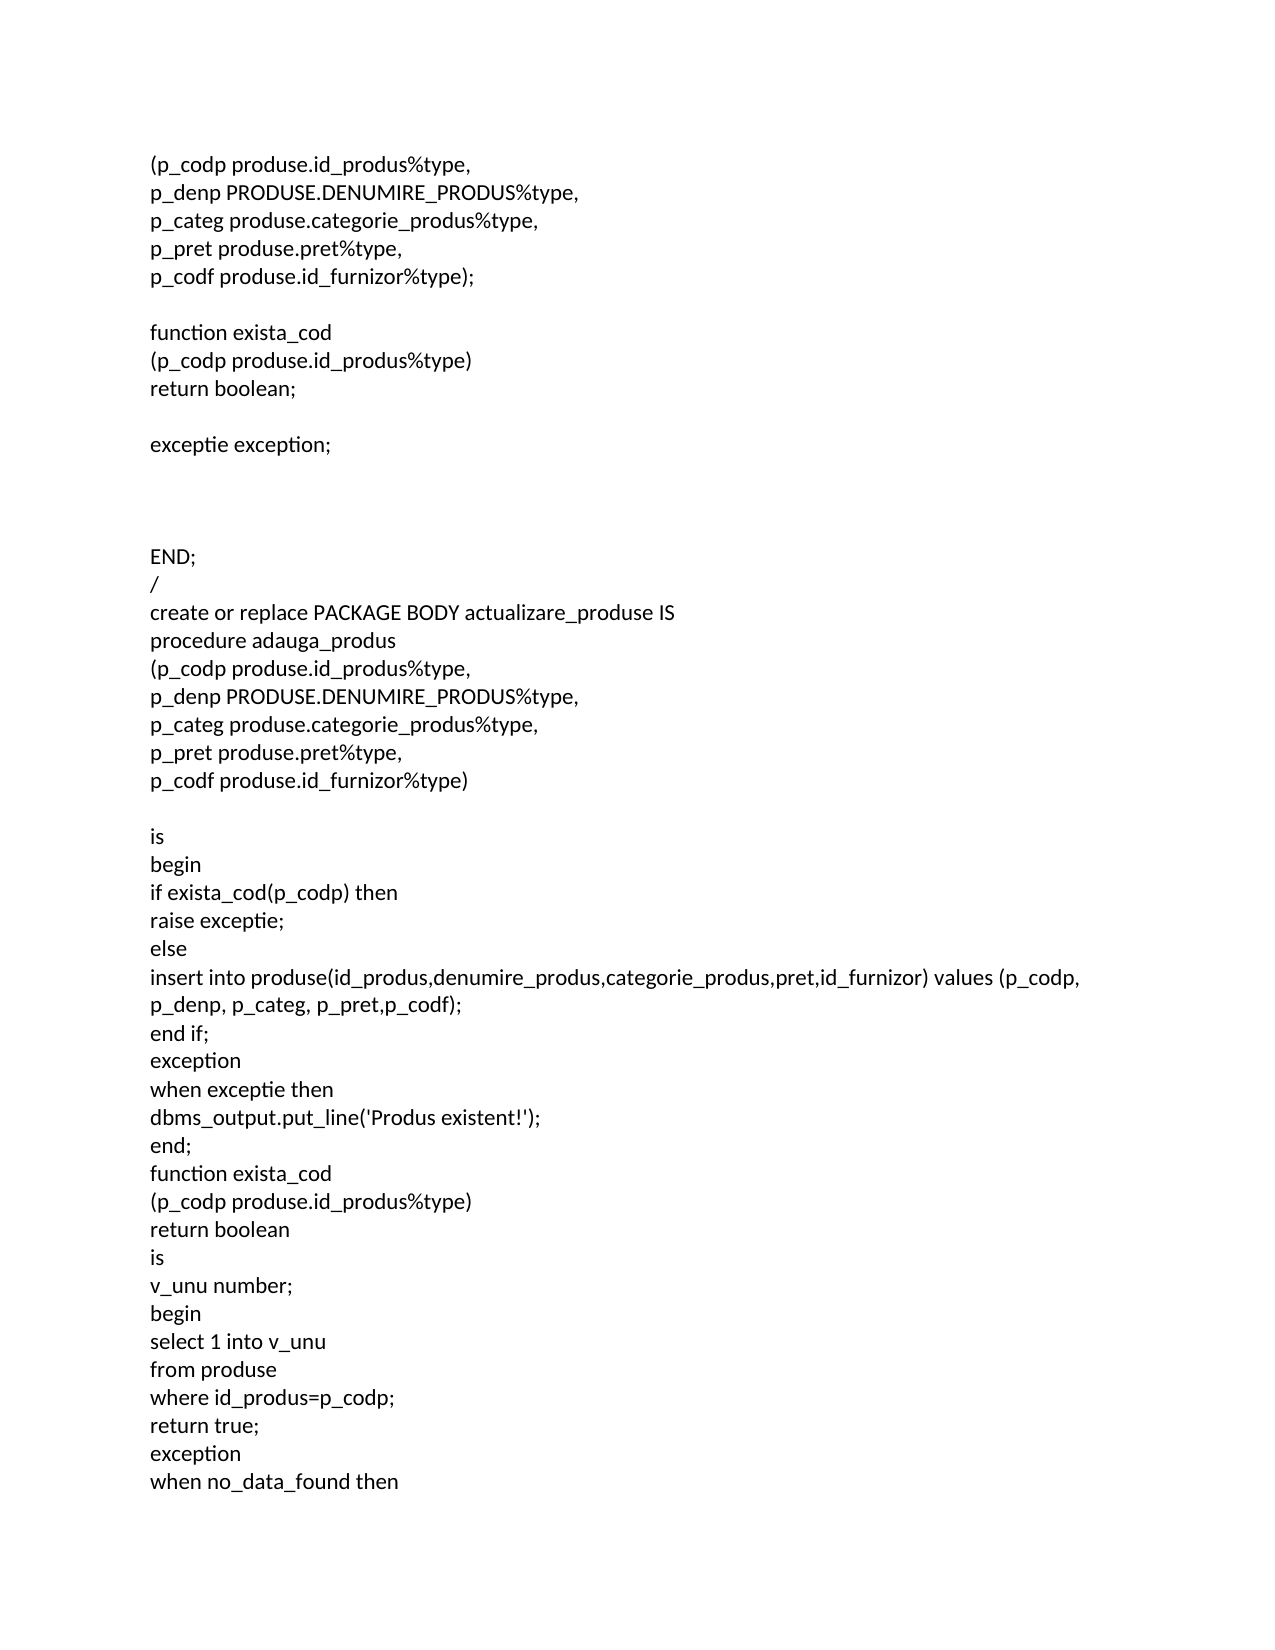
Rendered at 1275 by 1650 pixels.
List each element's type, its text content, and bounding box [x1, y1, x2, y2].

text else [150, 934, 1125, 963]
text insert into produse(id_produs,denumire_produs,categorie_produs,pret,id_furnizor) values (p_codp, p_denp, p_categ, p_pret,p_codf); [150, 963, 1125, 1019]
text dbms_output.put_line('Produs existent!'); [150, 1103, 1125, 1131]
text exception [150, 1047, 1125, 1075]
text return boolean [150, 1215, 1125, 1243]
text function exista_cod [150, 318, 1125, 346]
text v_unu number; [150, 1271, 1125, 1299]
text p_categ produse.categorie_produs%type, [150, 710, 1125, 738]
text select 1 into v_unu [150, 1327, 1125, 1355]
text p_pret produse.pret%type, [150, 738, 1125, 766]
text from produse [150, 1355, 1125, 1383]
text (p_codp produse.id_produs%type) [150, 1187, 1125, 1215]
text p_denp PRODUSE.DENUMIRE_PRODUS%type, [150, 682, 1125, 710]
text function exista_cod [150, 1159, 1125, 1187]
text is [150, 822, 1125, 851]
text END; [150, 542, 1125, 570]
text (p_codp produse.id_produs%type, [150, 654, 1125, 682]
text where id_produs=p_codp; [150, 1383, 1125, 1411]
text exceptie exception; [150, 430, 1125, 458]
text if exista_cod(p_codp) then [150, 878, 1125, 907]
text when exceptie then [150, 1075, 1125, 1103]
text / [150, 570, 1125, 598]
text create or replace PACKAGE BODY actualizare_produse IS [150, 598, 1125, 626]
text when no_data_found then [150, 1467, 1125, 1495]
text procedure adauga_produs [150, 626, 1125, 654]
text end; [150, 1131, 1125, 1159]
text end if; [150, 1019, 1125, 1047]
text (p_codp produse.id_produs%type, [150, 150, 1125, 178]
text p_codf produse.id_furnizor%type) [150, 766, 1125, 794]
text p_denp PRODUSE.DENUMIRE_PRODUS%type, [150, 178, 1125, 206]
text is [150, 1243, 1125, 1271]
text begin [150, 851, 1125, 878]
text return true; [150, 1411, 1125, 1439]
text p_codf produse.id_furnizor%type); [150, 262, 1125, 290]
text p_categ produse.categorie_produs%type, [150, 206, 1125, 234]
text (p_codp produse.id_produs%type) [150, 346, 1125, 374]
text begin [150, 1299, 1125, 1327]
text exception [150, 1439, 1125, 1467]
text p_pret produse.pret%type, [150, 234, 1125, 262]
text raise exceptie; [150, 907, 1125, 934]
text return boolean; [150, 374, 1125, 402]
